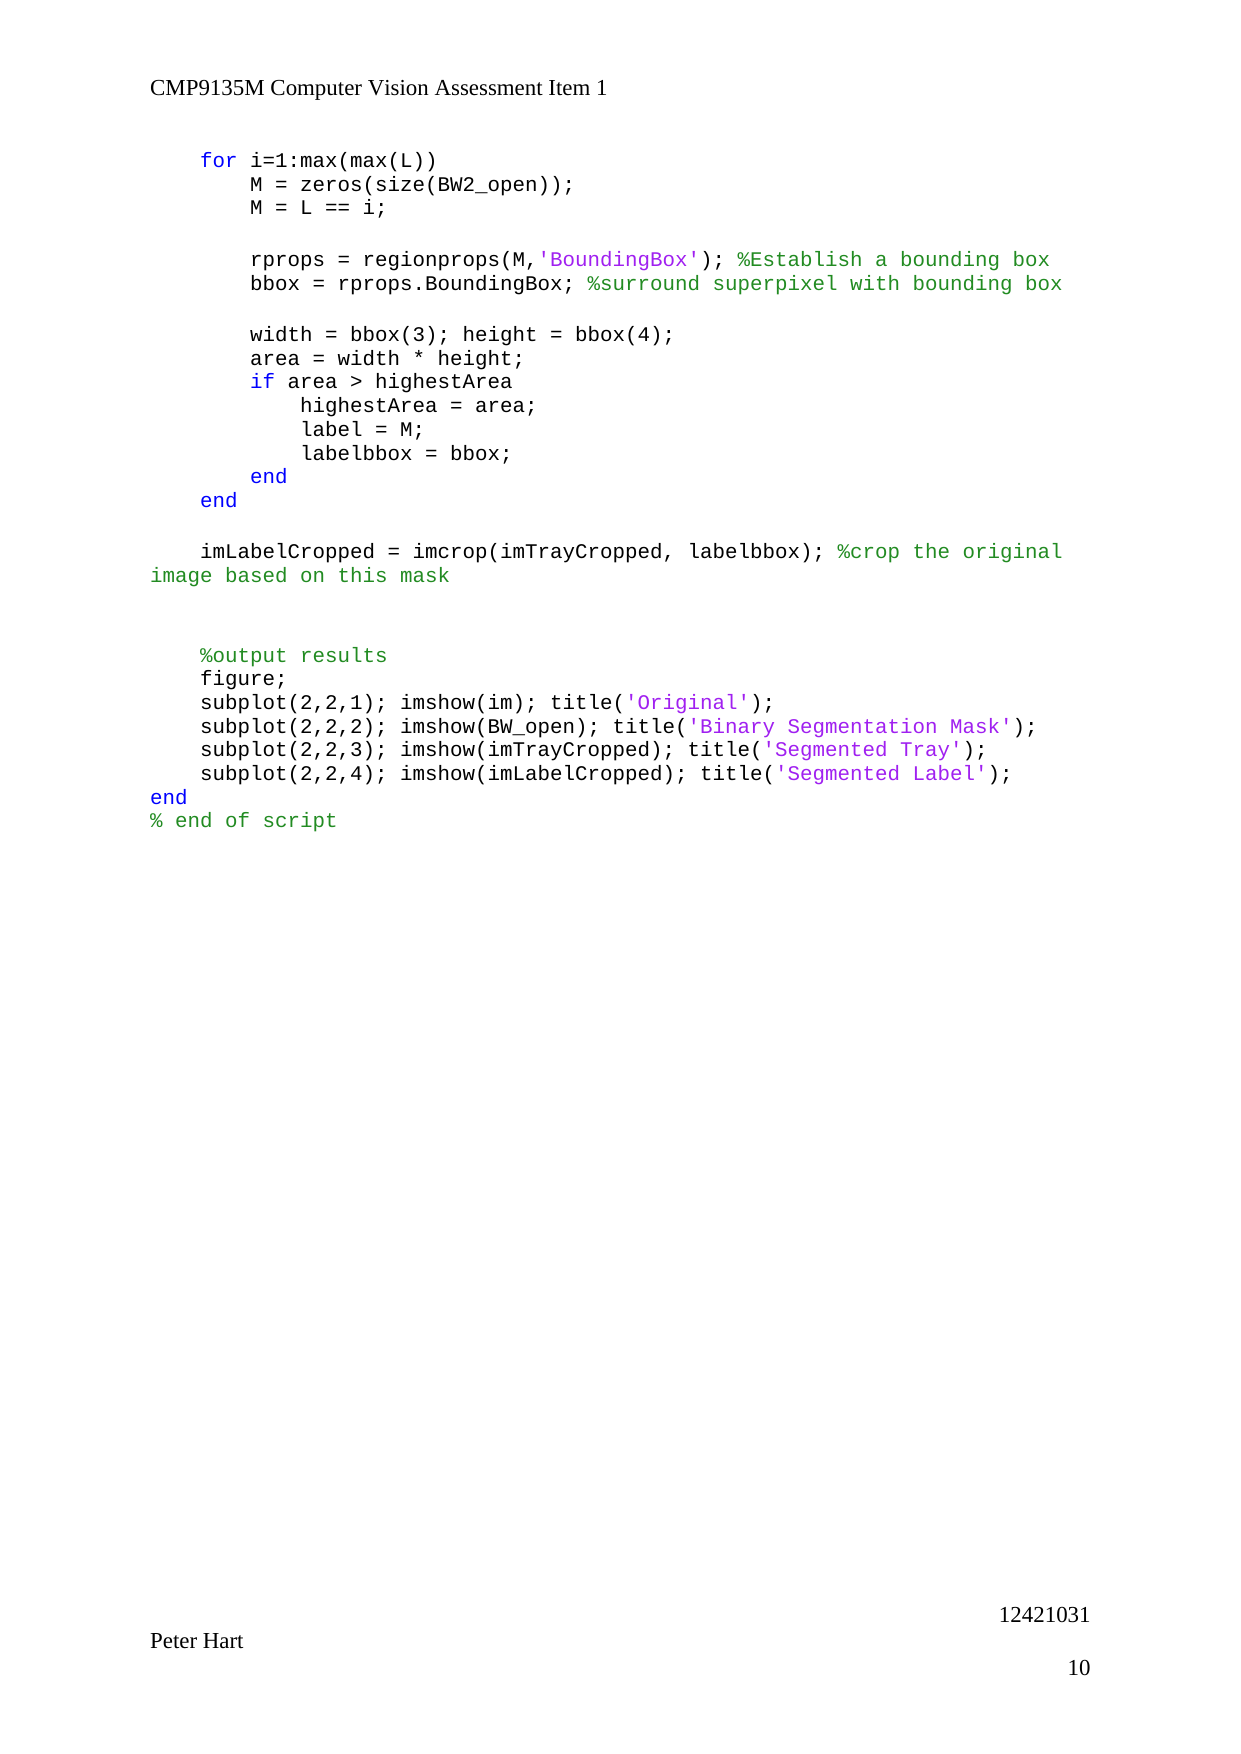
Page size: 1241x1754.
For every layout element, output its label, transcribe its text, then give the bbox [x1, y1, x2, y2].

text end [150, 490, 1090, 513]
text end [150, 787, 1090, 810]
text subplot(2,2,2); imshow(BW_open); title('Binary Segmentation Mask'); [150, 716, 1090, 739]
text imLabelCropped = imcrop(imTrayCropped, labelbbox); %crop the original image based on this mask [150, 541, 1090, 589]
text end [150, 466, 1090, 490]
text rprops = regionprops(M,'BoundingBox'); %Establish a bounding box [150, 249, 1090, 273]
text M = zeros(size(BW2_open)); [150, 174, 1090, 197]
text subplot(2,2,4); imshow(imLabelCropped); title('Segmented Label'); [150, 763, 1090, 787]
text if area > highestArea [150, 372, 1090, 395]
text for i=1:max(max(L)) [150, 150, 1090, 174]
text highestArea = area; [150, 395, 1090, 419]
text figure; [150, 668, 1090, 692]
text M = L == i; [150, 197, 1090, 221]
text % end of script [150, 810, 1090, 834]
text label = M; [150, 419, 1090, 442]
text subplot(2,2,1); imshow(im); title('Original'); [150, 692, 1090, 716]
text subplot(2,2,3); imshow(imTrayCropped); title('Segmented Tray'); [150, 739, 1090, 763]
text labelbbox = bbox; [150, 442, 1090, 466]
text width = bbox(3); height = bbox(4); [150, 324, 1090, 348]
text %output results [150, 645, 1090, 668]
text area = width * height; [150, 348, 1090, 372]
text bbox = rprops.BoundingBox; %surround superpixel with bounding box [150, 273, 1090, 296]
